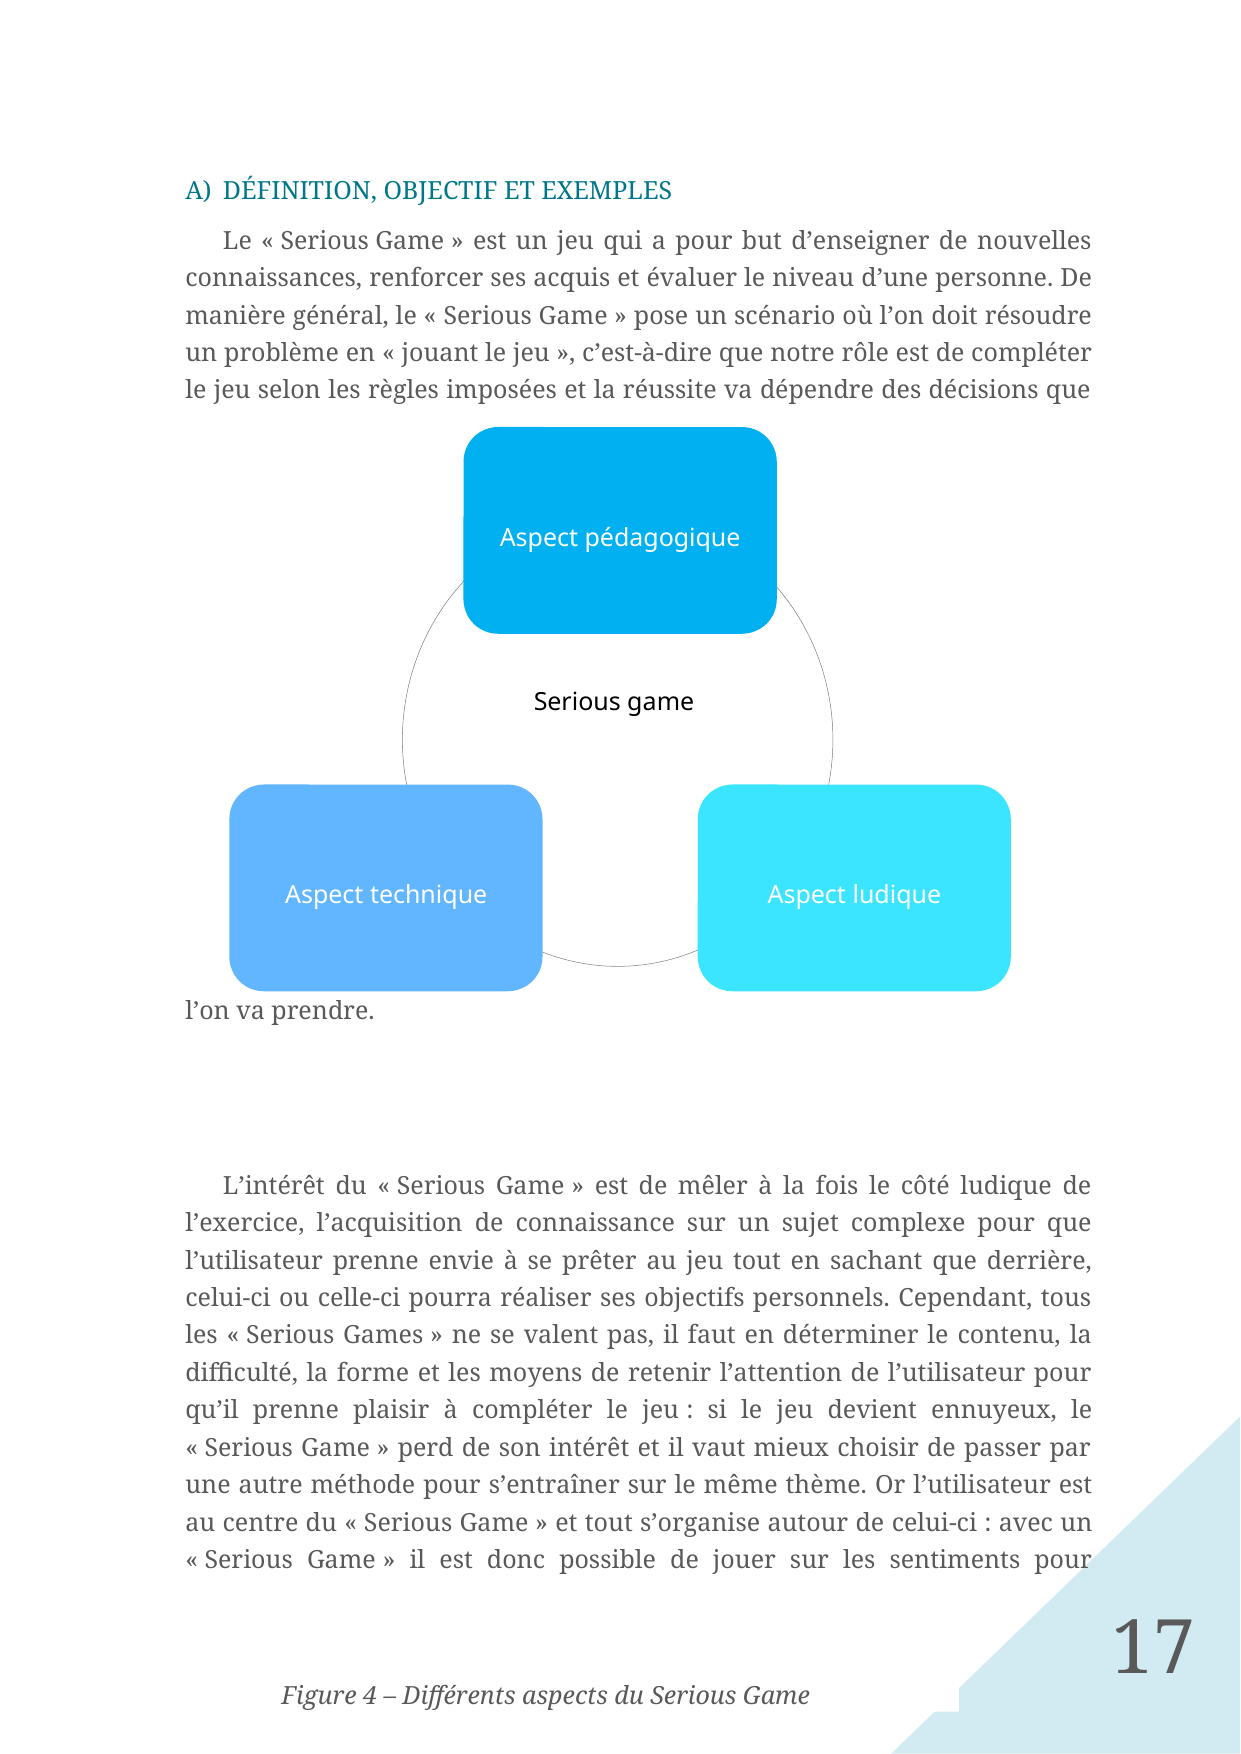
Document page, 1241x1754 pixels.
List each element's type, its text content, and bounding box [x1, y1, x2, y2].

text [185, 1168, 1093, 1576]
subtitle Définition, objectif et exemples [185, 173, 1093, 207]
text Le « Serious Game » est un jeu qui a pour but d’enseigner de nouvelles connaissances, renforcer ses acquis et évaluer le niveau d’une personne. De manière général, le « Serious Game » pose un scénario où l’on doit résoudre un problème en « jouant le jeu », c’est-à-dire que notre rôle est de compléter le jeu selon les règles imposées et la réussite va dépendre des décisions que l’on va prendre. [185, 222, 1093, 1027]
